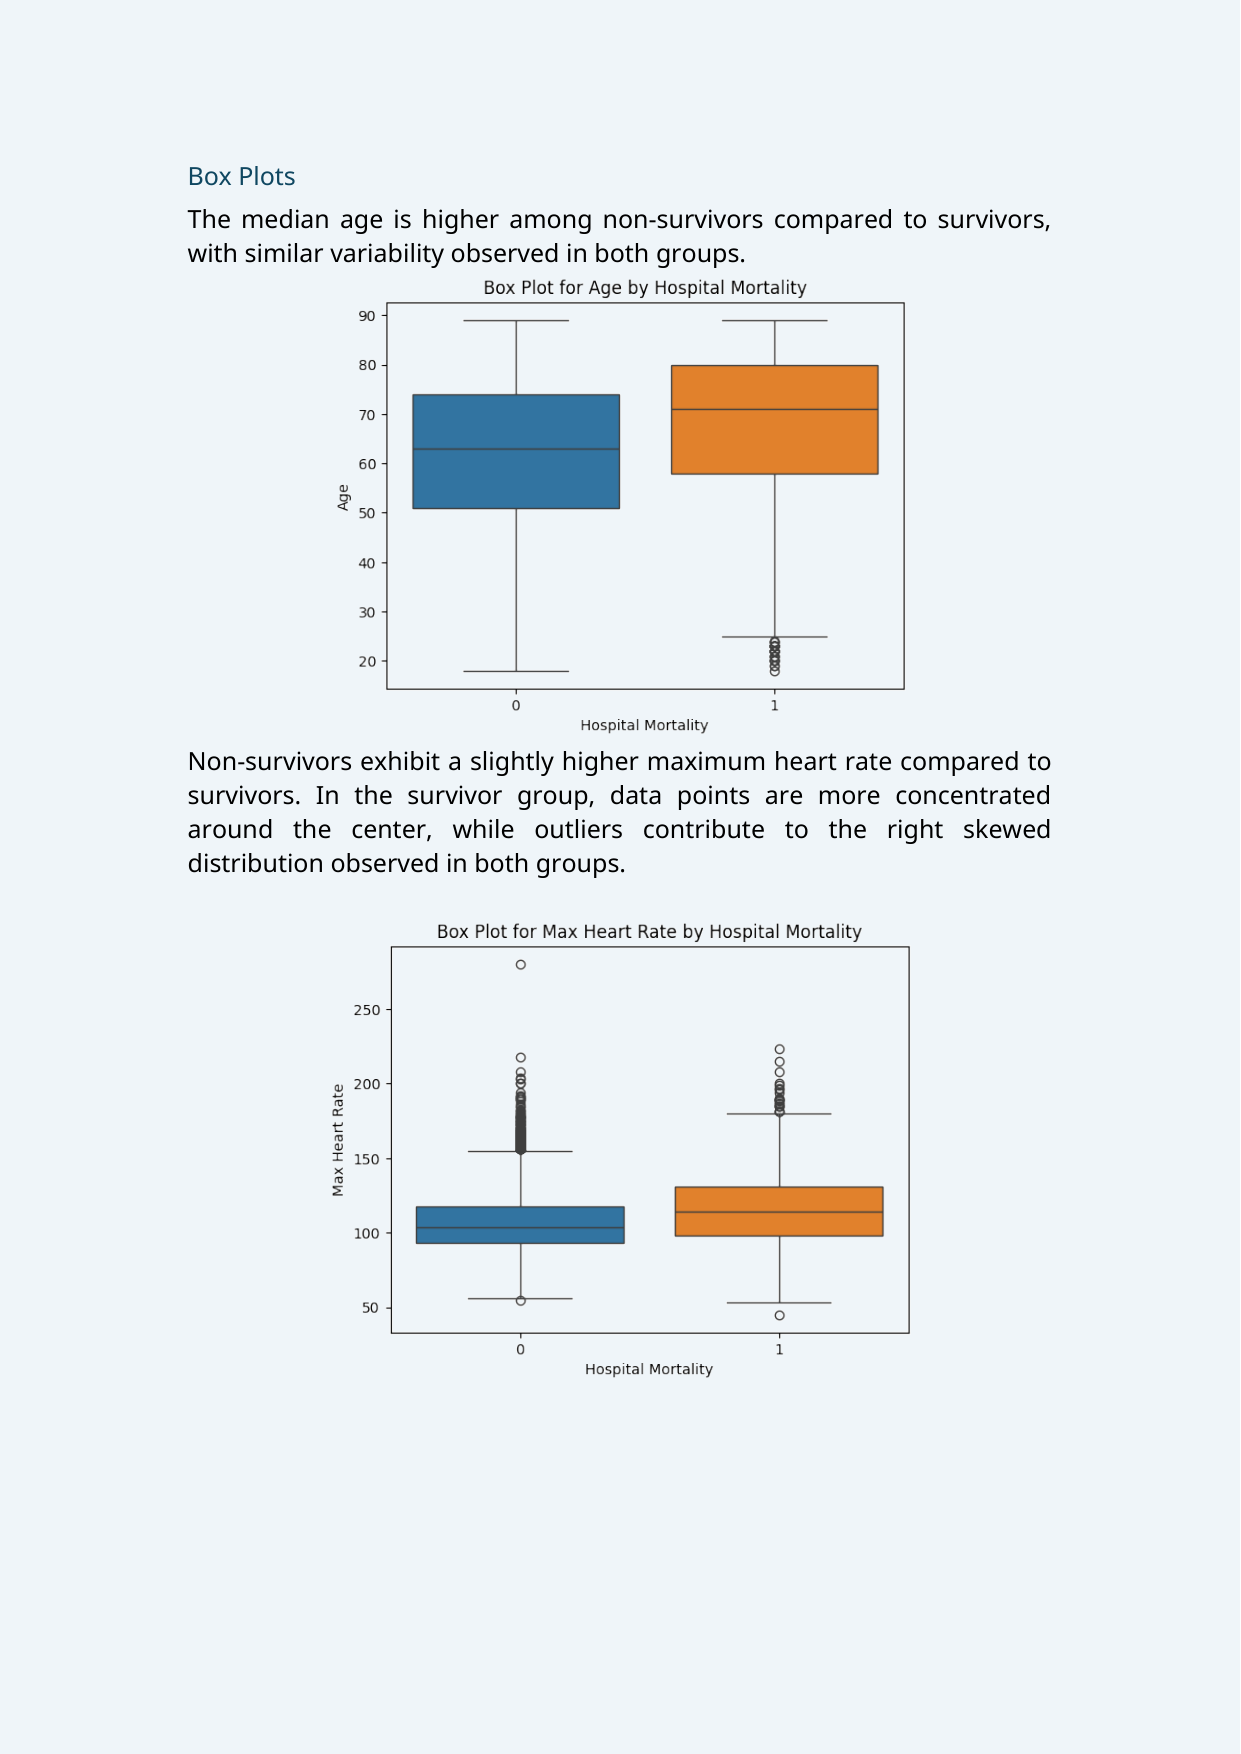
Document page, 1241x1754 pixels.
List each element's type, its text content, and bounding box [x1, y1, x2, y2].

picture [327, 269, 913, 744]
subtitle Box Plots [187, 158, 1053, 192]
picture [322, 913, 918, 1388]
text Non-survivors exhibit a slightly higher maximum heart rate compared to survivors. In the survivor group, data points are more concentrated around the center, while outliers contribute to the right skewed distribution observed in both groups. [187, 744, 1053, 880]
text The median age is higher among non-survivors compared to survivors, with similar variability observed in both groups. [187, 202, 1053, 270]
